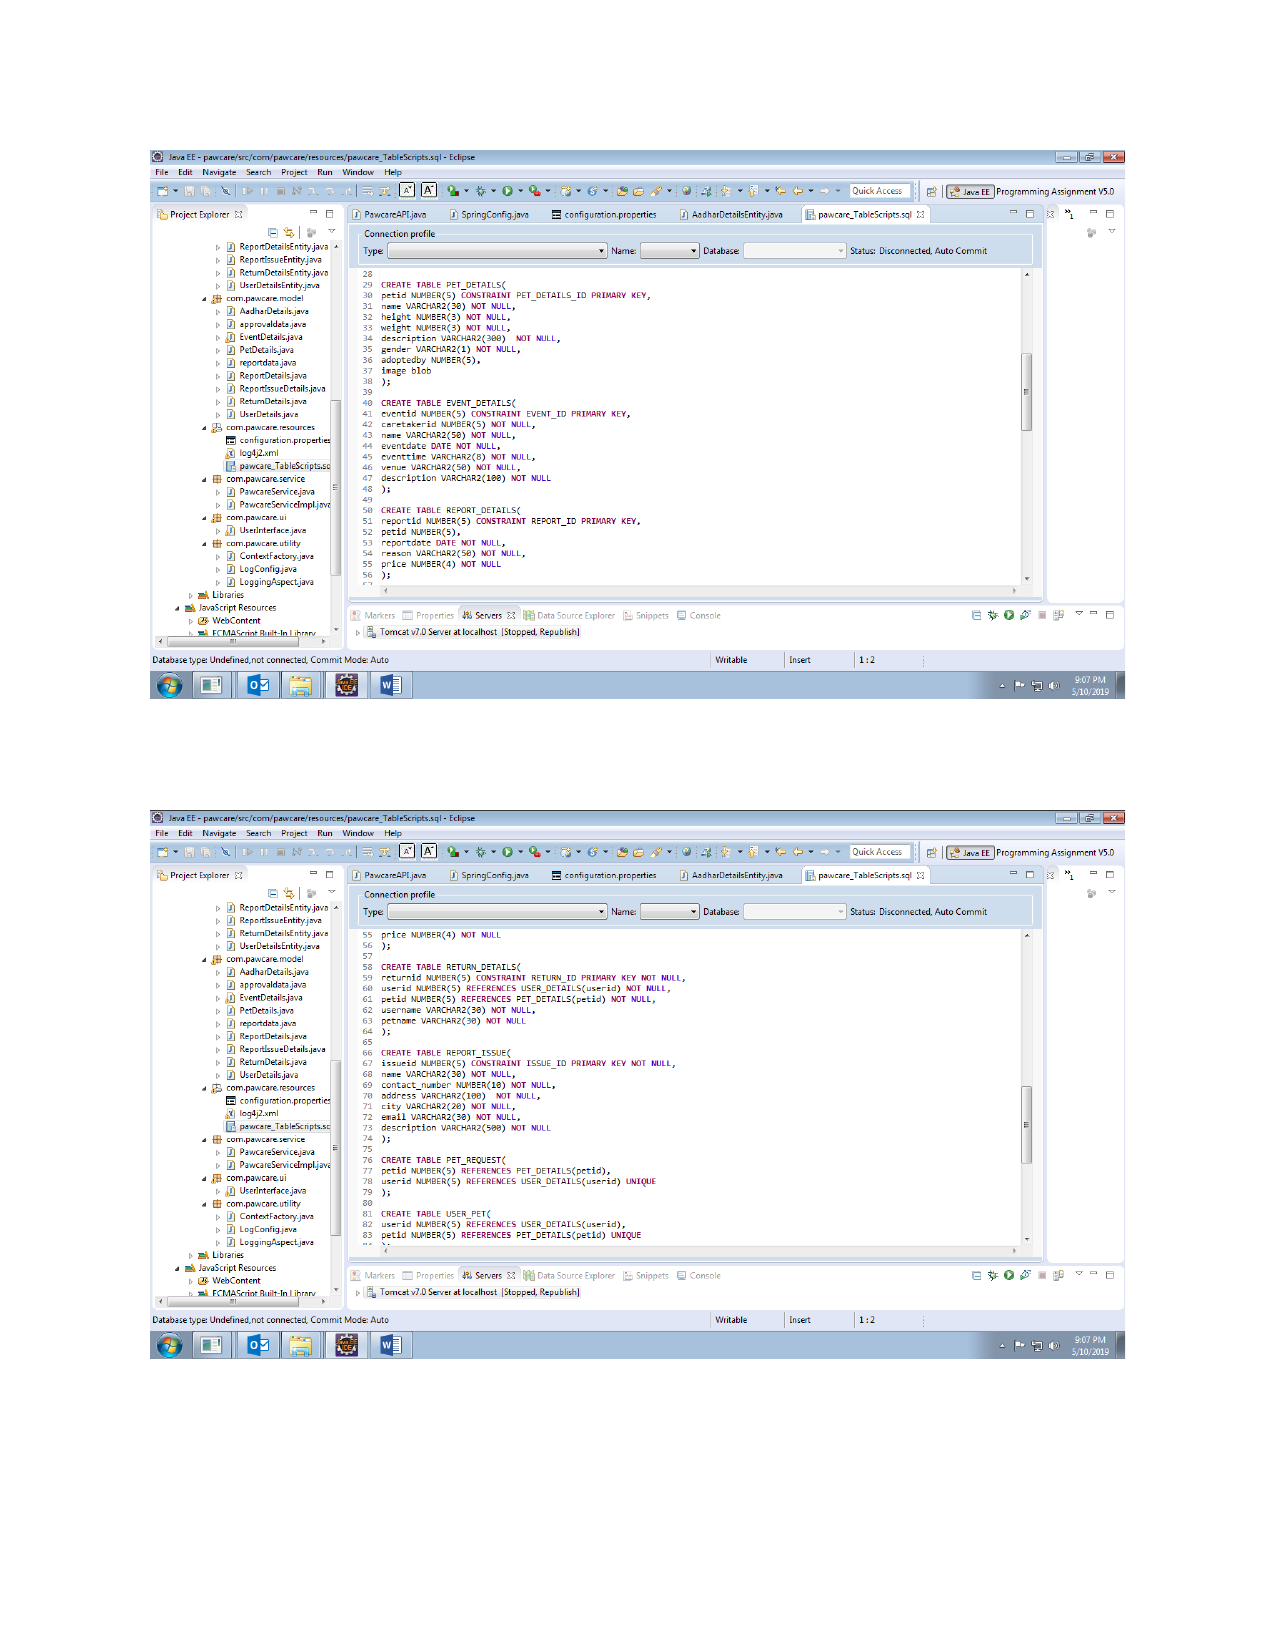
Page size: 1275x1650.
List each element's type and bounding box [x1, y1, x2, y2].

picture [150, 810, 1125, 1359]
picture [150, 150, 1125, 699]
